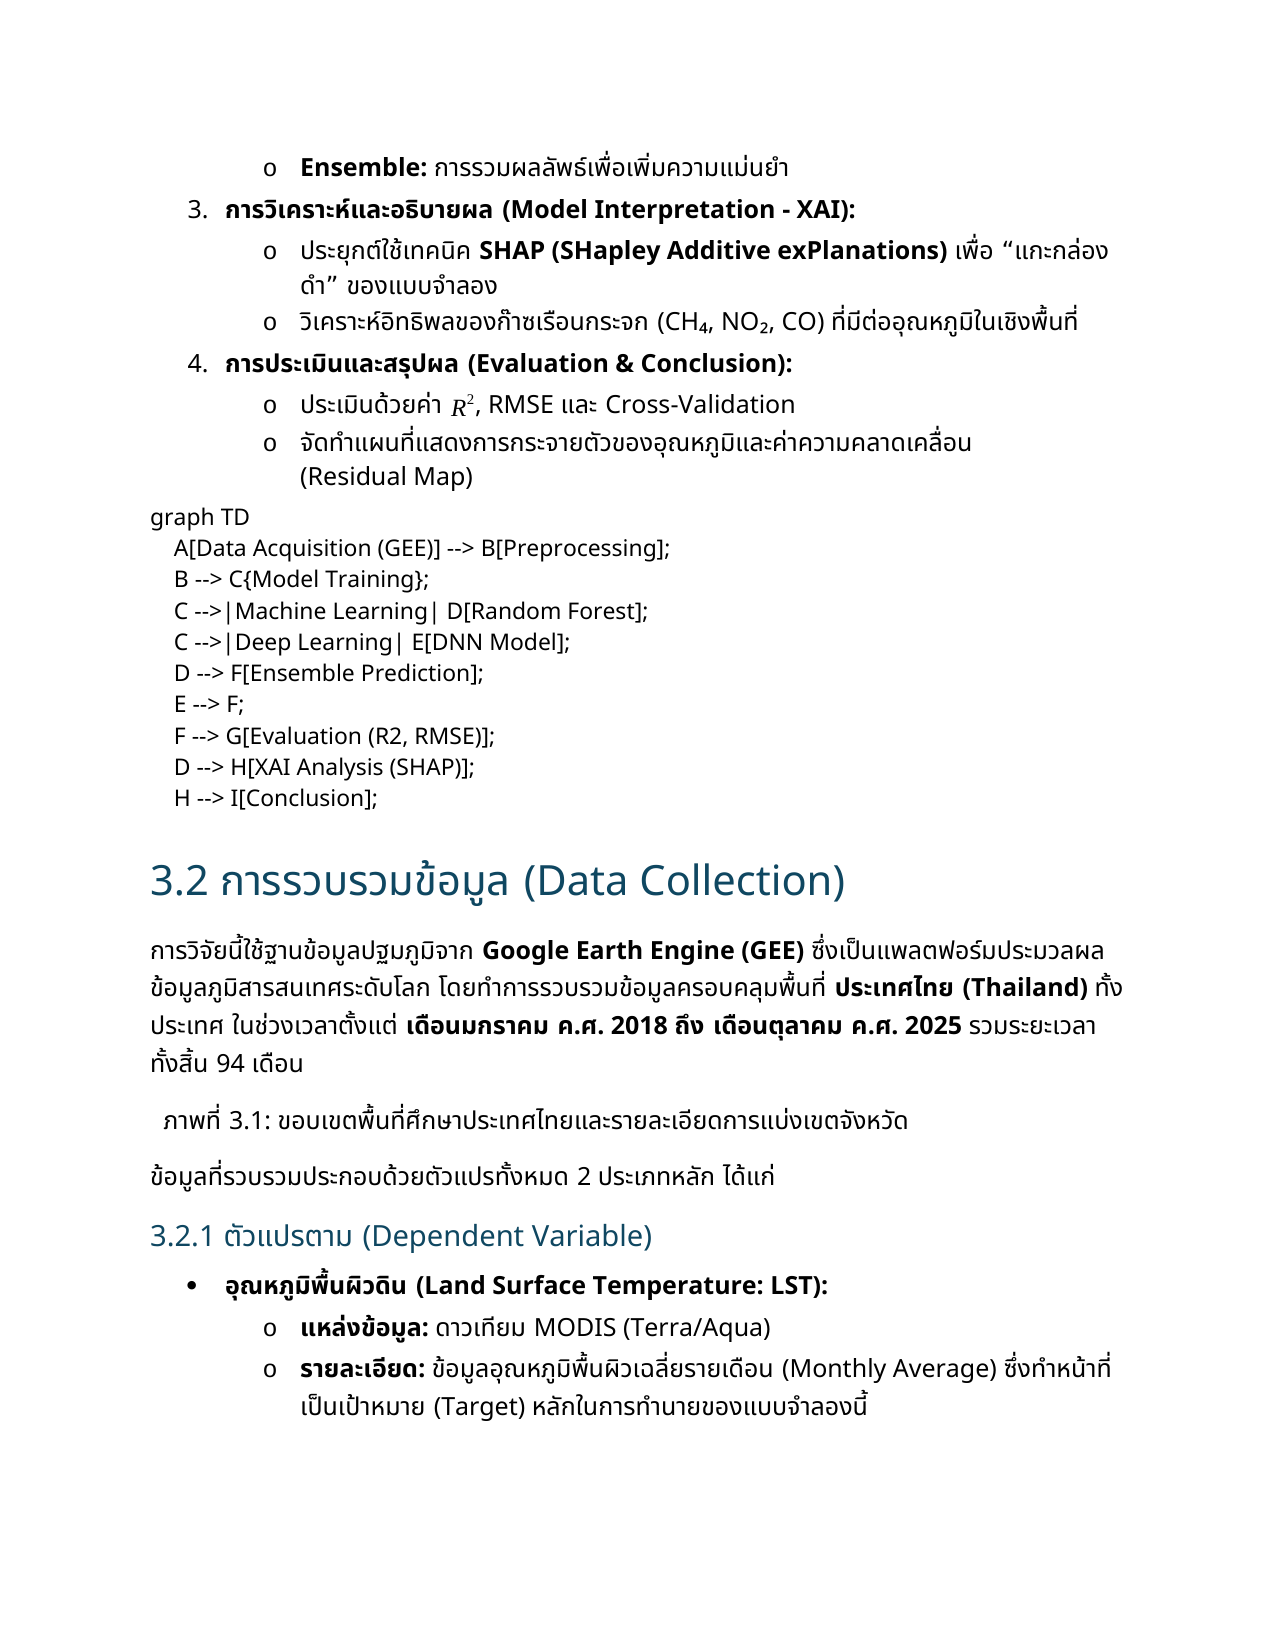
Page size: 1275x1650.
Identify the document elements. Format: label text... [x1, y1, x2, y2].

list การวิเคราะห์และอธิบายผล (Model Interpretation - XAI): [187, 192, 1125, 229]
list จัดทำแผนที่แสดงการกระจายตัวของอุณหภูมิและค่าความคลาดเคลื่อน (Residual Map) [262, 428, 1125, 497]
text ข้อมูลที่รวบรวมประกอบด้วยตัวแปรทั้งหมด 2 ประเภทหลัก ได้แก่ [150, 1159, 1125, 1197]
text graph TD A[Data Acquisition (GEE)] --> B[Preprocessing]; B --> C{Model Training}; C -->|Machine Learning| D[Random Forest]; C -->|Deep Learning| E[DNN Model]; D --> F[Ensemble Prediction]; E --> F; F --> G[Evaluation (R2, RMSE)]; D --> H[XAI Analysis (SHAP)]; H --> I[Conclusion]; [150, 501, 1125, 813]
list วิเคราะห์อิทธิพลของก๊าซเรือนกระจก (CH₄, NO₂, CO) ที่มีต่ออุณหภูมิในเชิงพื้นที่ [262, 304, 1125, 342]
list Ensemble: การรวมผลลัพธ์เพื่อเพิ่มความแม่นยำ [262, 150, 1125, 188]
list การประเมินและสรุปผล (Evaluation & Conclusion): [187, 345, 1125, 383]
list แหล่งข้อมูล: ดาวเทียม MODIS (Terra/Aqua) [262, 1309, 1125, 1347]
list อุณหภูมิพื้นผิวดิน (Land Surface Temperature: LST): [187, 1268, 1125, 1306]
subtitle 3.2 การรวบรวมข้อมูล (Data Collection) [150, 851, 1125, 914]
text การวิจัยนี้ใช้ฐานข้อมูลปฐมภูมิจาก Google Earth Engine (GEE) ซึ่งเป็นแพลตฟอร์มประมวลผลข้อมูลภูมิสารสนเทศระดับโลก โดยทำการรวบรวมข้อมูลครอบคลุมพื้นที่ ประเทศไทย (Thailand) ทั้งประเทศ ในช่วงเวลาตั้งแต่ เดือนมกราคม ค.ศ. 2018 ถึง เดือนตุลาคม ค.ศ. 2025 รวมระยะเวลาทั้งสิ้น 94 เดือน [150, 932, 1125, 1084]
list ประยุกต์ใช้เทคนิค SHAP (SHapley Additive exPlanations) เพื่อ “แกะกล่องดำ” ของแบบจำลอง [262, 233, 1125, 300]
list รายละเอียด: ข้อมูลอุณหภูมิพื้นผิวเฉลี่ยรายเดือน (Monthly Average) ซึ่งทำหน้าที่เป็นเป้าหมาย (Target) หลักในการทำนายของแบบจำลองนี้ [262, 1351, 1125, 1427]
subtitle 3.2.1 ตัวแปรตาม (Dependent Variable) [150, 1216, 1125, 1260]
text ภาพที่ 3.1: ขอบเขตพื้นที่ศึกษาประเทศไทยและรายละเอียดการแบ่งเขตจังหวัด [150, 1102, 1125, 1140]
list ประเมินด้วยค่า , RMSE และ Cross-Validation [262, 387, 1125, 425]
